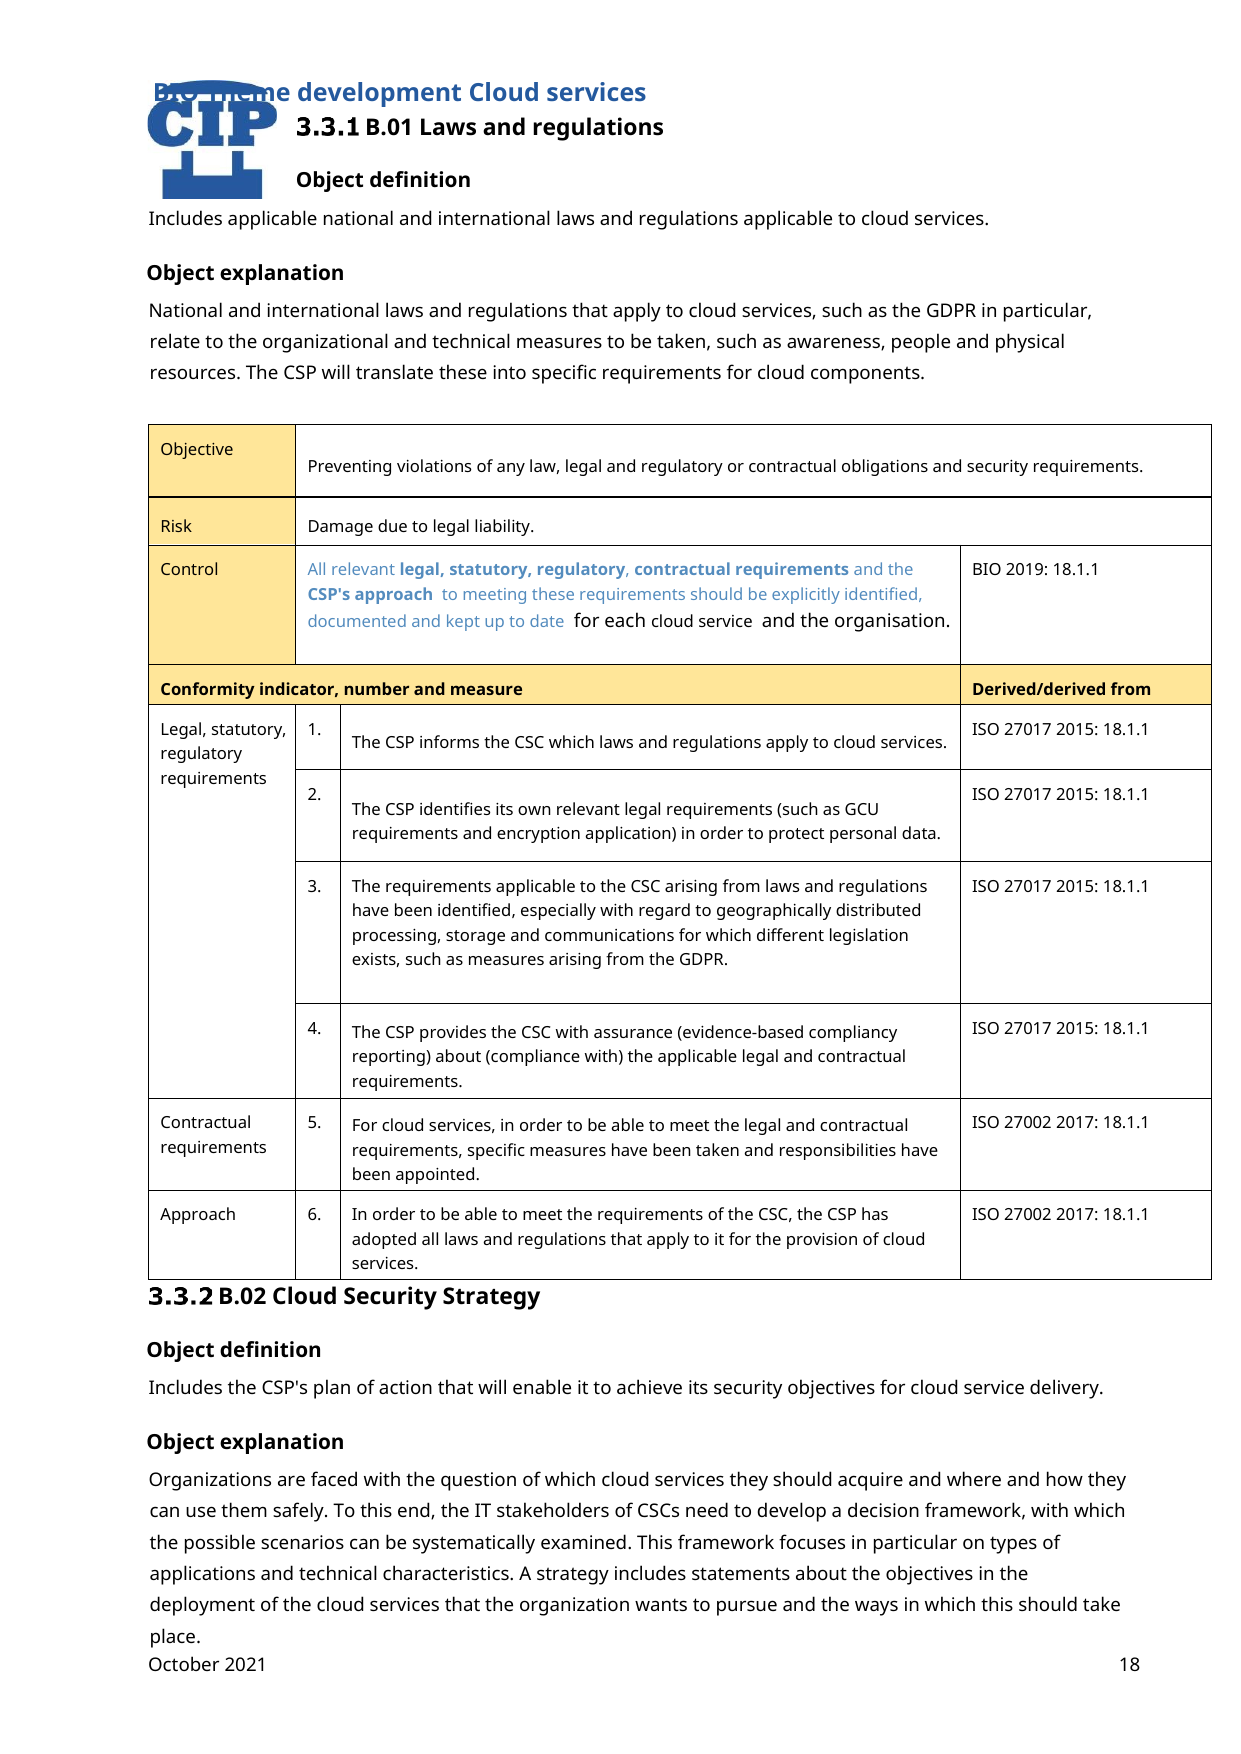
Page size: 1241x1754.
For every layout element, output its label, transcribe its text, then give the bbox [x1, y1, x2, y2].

table_cell The CSP provides the CSC with assurance (evidence-based compliancy reporting) about (compliance with) the applicable legal and contractual requirements. [341, 1004, 960, 1098]
table_cell ISO 27017 2015: 18.1.1 [961, 705, 1211, 769]
table_cell BIO 2019: 18.1.1 [961, 546, 1211, 664]
text Includes applicable national and international laws and regulations applicable to cloud services. [148, 205, 1137, 230]
table_cell ISO 27017 2015: 18.1.1 [961, 862, 1211, 1003]
subtitle Object definition [146, 1335, 1110, 1363]
table_cell Contractual requirements [149, 1099, 295, 1190]
table_cell Risk [149, 498, 295, 544]
table_header Objective [149, 425, 295, 496]
table_cell The CSP identifies its own relevant legal requirements (such as GCU requirements and encryption application) in order to protect personal data. [341, 770, 960, 861]
table_cell The CSP informs the CSC which laws and regulations apply to cloud services. [341, 705, 960, 769]
subtitle B.02 Cloud Security Strategy [148, 1280, 1110, 1312]
table_cell Derived/derived from [961, 665, 1211, 704]
text Organizations are faced with the question of which cloud services they should acquire and where and how they can use them safely. To this end, the IT stakeholders of CSCs need to develop a decision framework, with which the possible scenarios can be systematically examined. This framework focuses in particular on types of applications and technical characteristics. A strategy includes statements about the objectives in the deployment of the cloud services that the organization wants to pursue and the ways in which this should take place. [148, 1466, 1137, 1648]
table_cell 2. [296, 770, 340, 861]
picture [296, 116, 359, 136]
table_cell Approach [149, 1191, 295, 1279]
text Includes the CSP's plan of action that will enable it to achieve its security objectives for cloud service delivery. [148, 1374, 1137, 1400]
table_cell 5. [296, 1099, 340, 1190]
table_cell 4. [296, 1004, 340, 1098]
subtitle Object definition [146, 166, 1110, 194]
table_cell ISO 27002 2017: 18.1.1 [961, 1099, 1211, 1190]
table_cell ISO 27017 2015: 18.1.1 [961, 770, 1211, 861]
table_header Preventing violations of any law, legal and regulatory or contractual obligations and security requirements. [296, 425, 1211, 496]
table_cell 6. [296, 1191, 340, 1279]
table_cell ISO 27002 2017: 18.1.1 [961, 1191, 1211, 1279]
table_cell Conformity indicator, number and measure [149, 665, 960, 704]
picture [147, 80, 277, 166]
subtitle Object explanation [146, 1427, 1110, 1455]
subtitle Object explanation [146, 258, 1110, 286]
table_cell 1. [296, 705, 340, 769]
table_cell 3. [296, 862, 340, 1003]
table_cell The requirements applicable to the CSC arising from laws and regulations have been identified, especially with regard to geographically distributed processing, storage and communications for which different legislation exists, such as measures arising from the GDPR. [341, 862, 960, 1003]
table_cell Legal, statutory, regulatory requirements [149, 705, 295, 1098]
picture [147, 194, 277, 199]
table_cell ISO 27017 2015: 18.1.1 [961, 1004, 1211, 1098]
table_cell In order to be able to meet the requirements of the CSC, the CSP has adopted all laws and regulations that apply to it for the provision of cloud services. [341, 1191, 960, 1279]
table_cell Control [149, 546, 295, 664]
table_cell For cloud services, in order to be able to meet the legal and contractual requirements, specific measures have been taken and responsibilities have been appointed. [341, 1099, 960, 1190]
table_cell All relevant legal, statutory, regulatory, contractual requirements and the CSP's approach to meeting these requirements should be explicitly identified, documented and kept up to date for each cloud service and the organisation. [296, 546, 960, 664]
picture [148, 1286, 213, 1305]
subtitle B.01 Laws and regulations [148, 111, 1110, 142]
text National and international laws and regulations that apply to cloud services, such as the GDPR in particular, relate to the organizational and technical measures to be taken, such as awareness, people and physical resources. The CSP will translate these into specific requirements for cloud components. [148, 297, 1137, 385]
table_cell Damage due to legal liability. [296, 498, 1211, 544]
